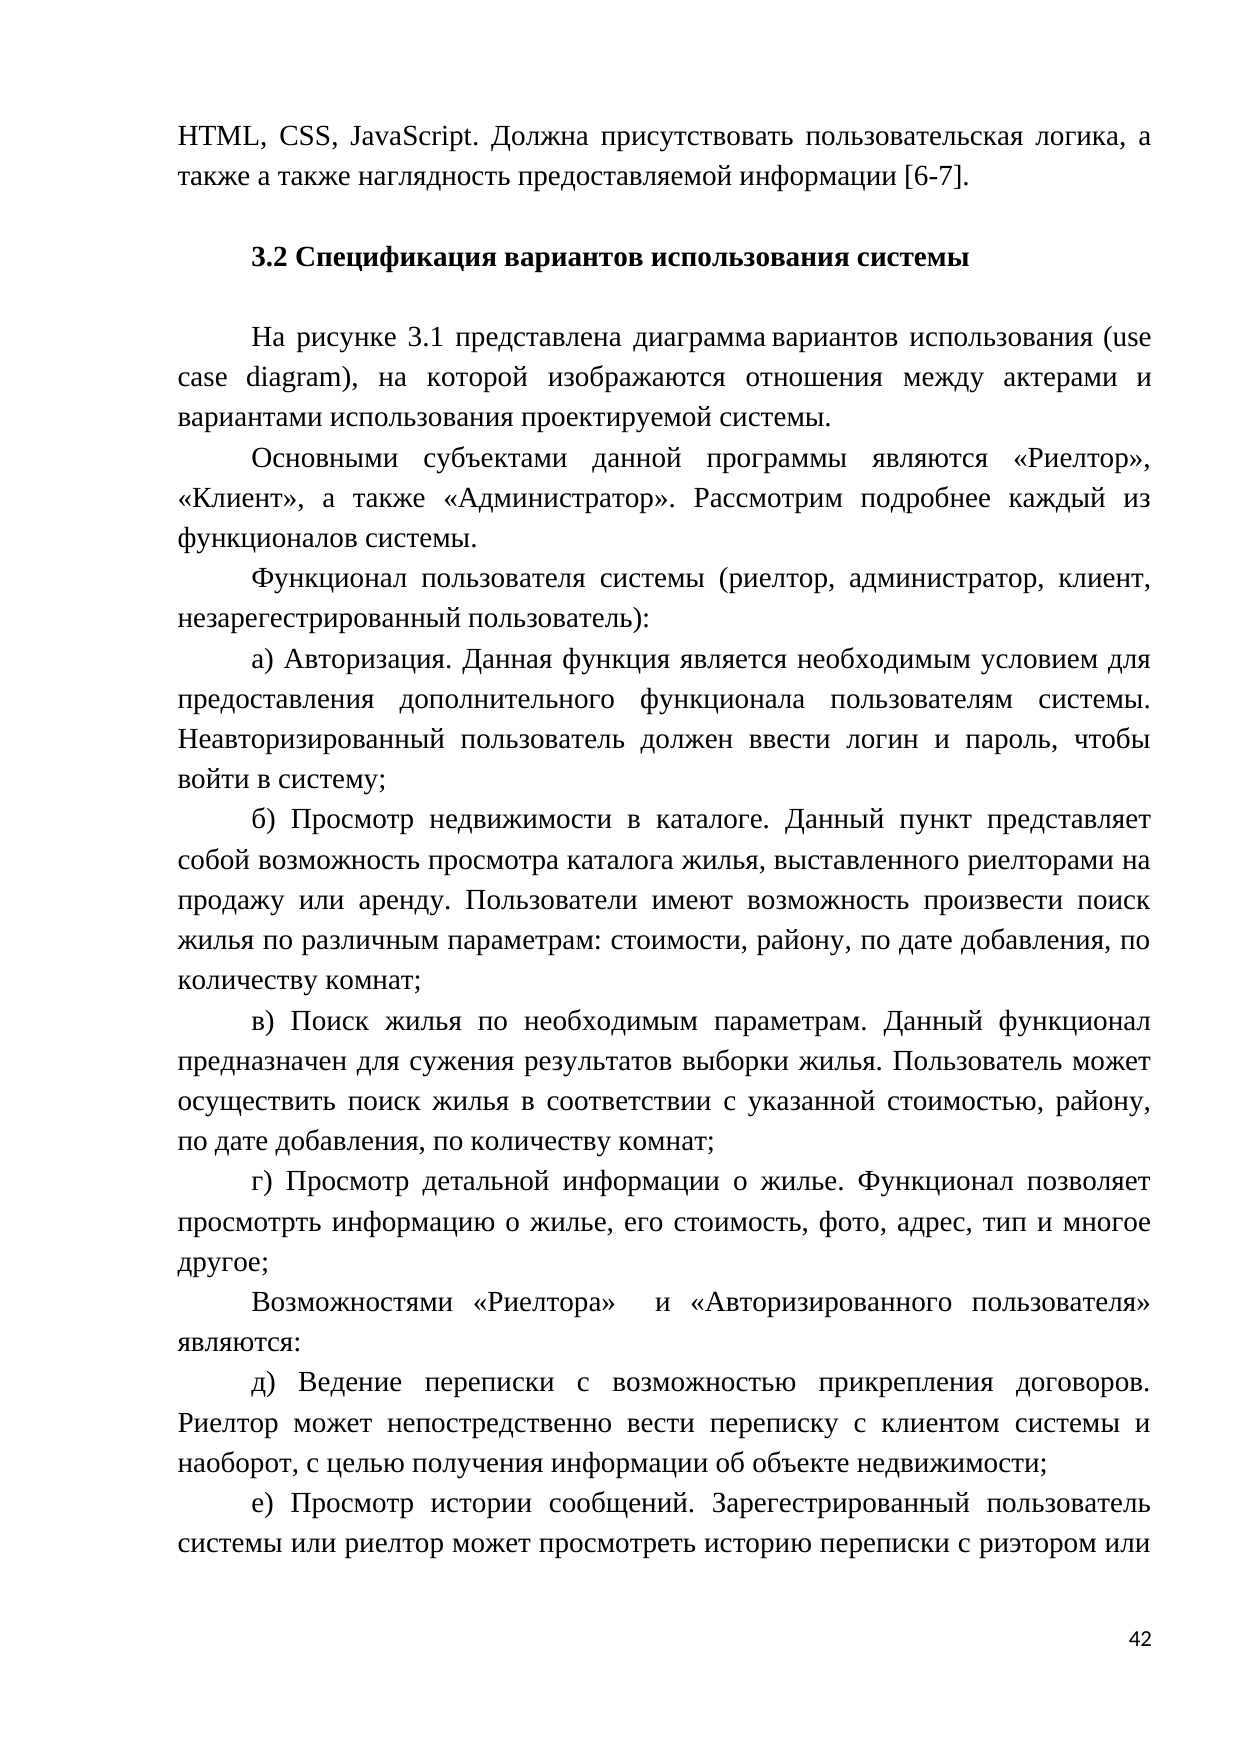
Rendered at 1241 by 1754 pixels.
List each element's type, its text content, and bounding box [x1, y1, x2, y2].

text б) Просмотр недвижимости в каталоге. Данный пункт представляет собой возможность просмотра каталога жилья, выставленного риелторами на продажу или аренду. Пользователи имеют возможность произвести поиск жилья по различным параметрам: стоимости, району, по дате добавления, по количеству комнат; [177, 802, 1152, 996]
text д) Ведение переписки с возможностью прикрепления договоров. Риелтор может непостредственно вести переписку с клиентом системы и наоборот, с целью получения информации об объекте недвижимости; [177, 1364, 1152, 1478]
text г) Просмотр детальной информации о жилье. Функционал позволяет просмотрть информацию о жилье, его стоимость, фото, адрес, тип и многое другое; [177, 1163, 1152, 1277]
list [177, 118, 1152, 192]
list 3.2 Спецификация вариантов использования системы [177, 239, 1152, 272]
text Возможностями «Риелтора» и «Авторизированного пользователя» являются: [177, 1284, 1152, 1358]
text а) Авторизация. Данная функция является необходимым условием для предоставления дополнительного функционала пользователям системы. Неавторизированный пользователь должен ввести логин и пароль, чтобы войти в систему; [177, 641, 1152, 795]
text Основными субъектами данной программы являются «Риелтор», «Клиент», а также «Администратор». Рассмотрим подробнее каждый из функционалов системы. [177, 440, 1152, 554]
text На рисунке 3.1 представлена диаграмма вариантов использования (use case diagram), на которой изображаются отношения между актерами и вариантами использования проектируемой системы. [177, 319, 1152, 433]
text Функционал пользователя системы (риелтор, администратор, клиент, незарегестрированный пользователь): [177, 560, 1152, 634]
text в) Поиск жилья по необходимым параметрам. Данный функционал предназначен для сужения результатов выборки жилья. Пользователь может осуществить поиск жилья в соответствии с указанной стоимостью, району, по дате добавления, по количеству комнат; [177, 1003, 1152, 1157]
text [177, 1485, 1152, 1559]
